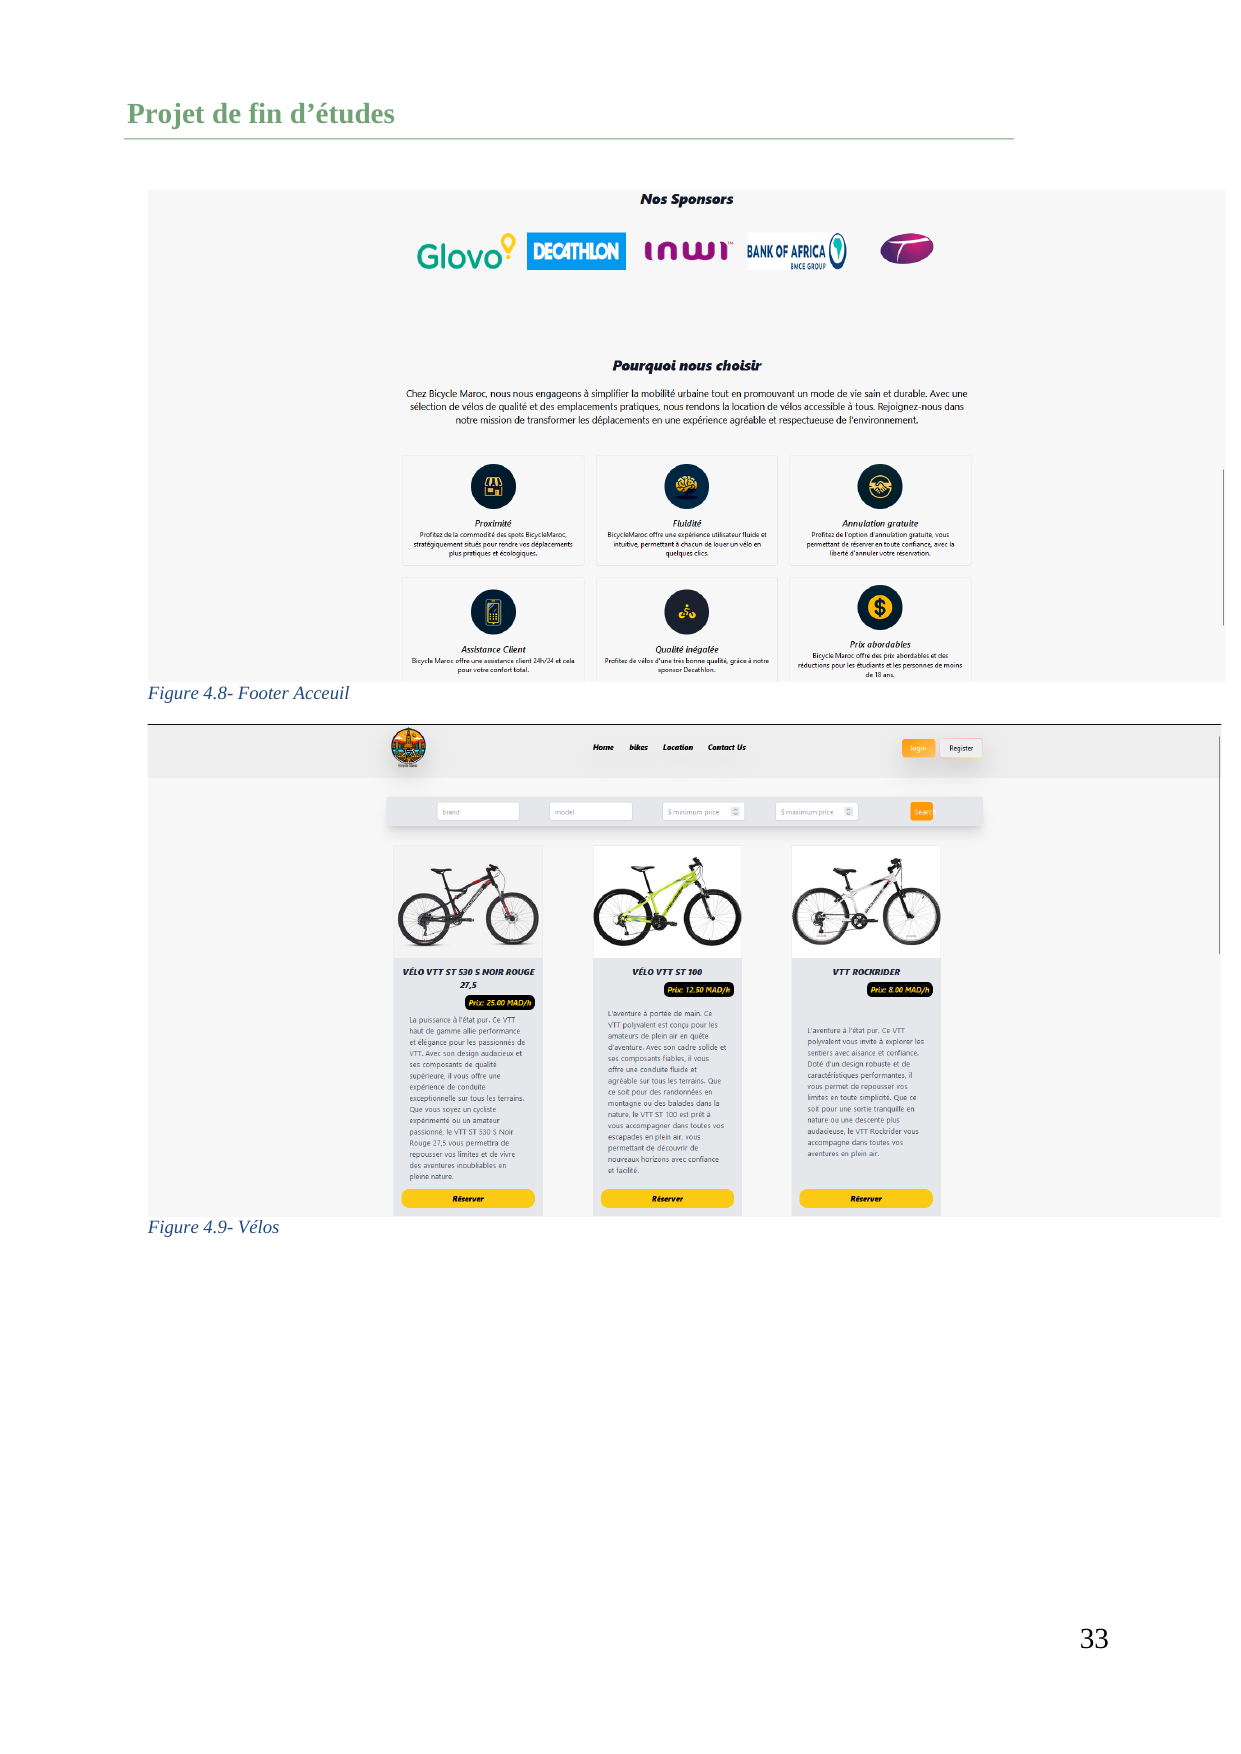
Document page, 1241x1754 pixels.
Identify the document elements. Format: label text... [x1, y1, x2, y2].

text Figure 4.8- Footer Acceuil [148, 682, 1093, 703]
text Figure 4.9- Vélos [148, 1217, 1093, 1238]
picture [147, 190, 1226, 682]
picture [147, 724, 1222, 1217]
